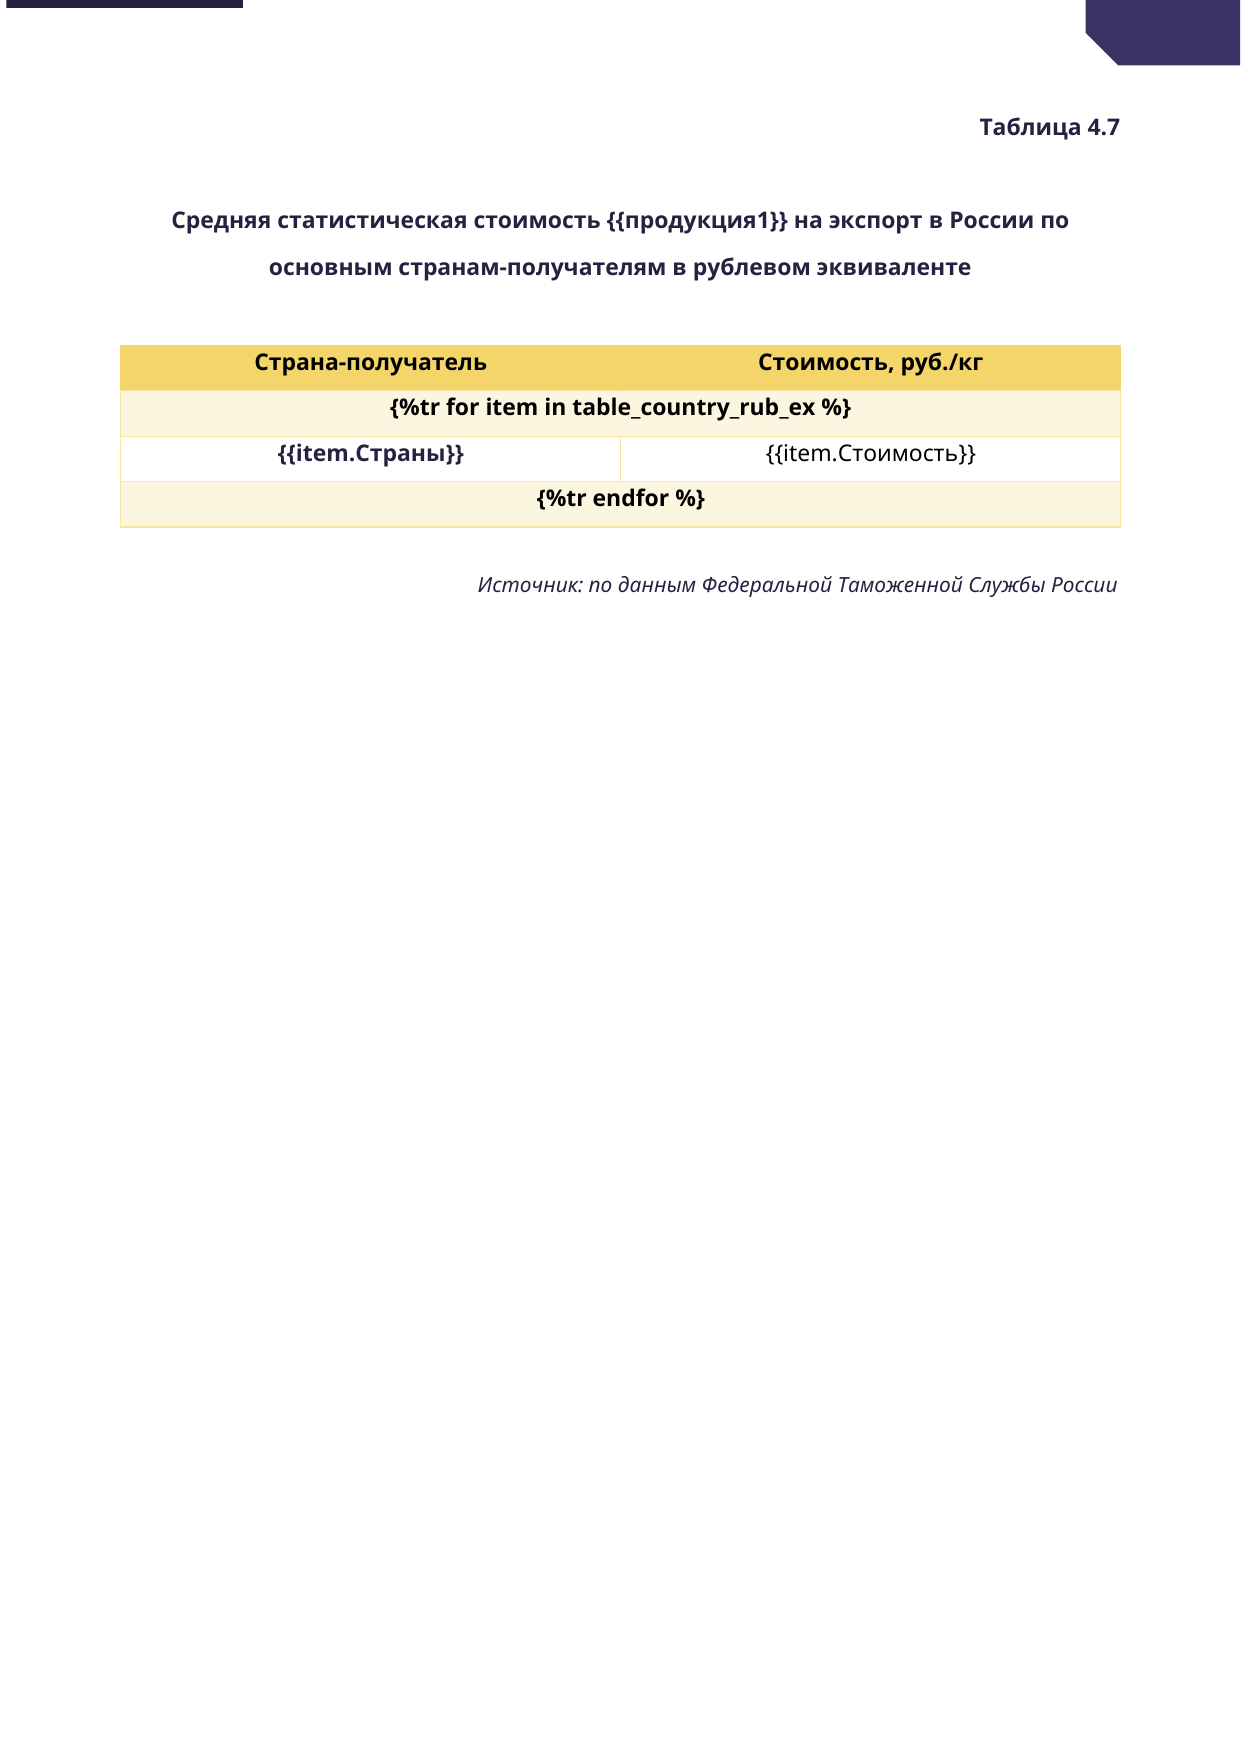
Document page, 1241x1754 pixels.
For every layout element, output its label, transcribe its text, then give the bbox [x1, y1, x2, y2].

text Средняя статистическая стоимость {{продукция1}} на экспорт в России по основным странам-получателям в рублевом эквиваленте [120, 204, 1120, 282]
text Таблица 4.7 [120, 110, 1120, 142]
table_header Стоимость, руб./кг [621, 346, 1120, 390]
table_cell {{item.Страны}} [121, 437, 620, 481]
table_cell {%tr for item in table_country_rub_ex %} [121, 391, 1120, 436]
table_header Страна-получатель [121, 346, 620, 390]
table_cell {%tr endfor %} [121, 482, 1120, 526]
text Источник: по данным Федеральной Таможенной Службы России [120, 570, 1120, 598]
table_cell {{item.Стоимость}} [621, 437, 1120, 481]
